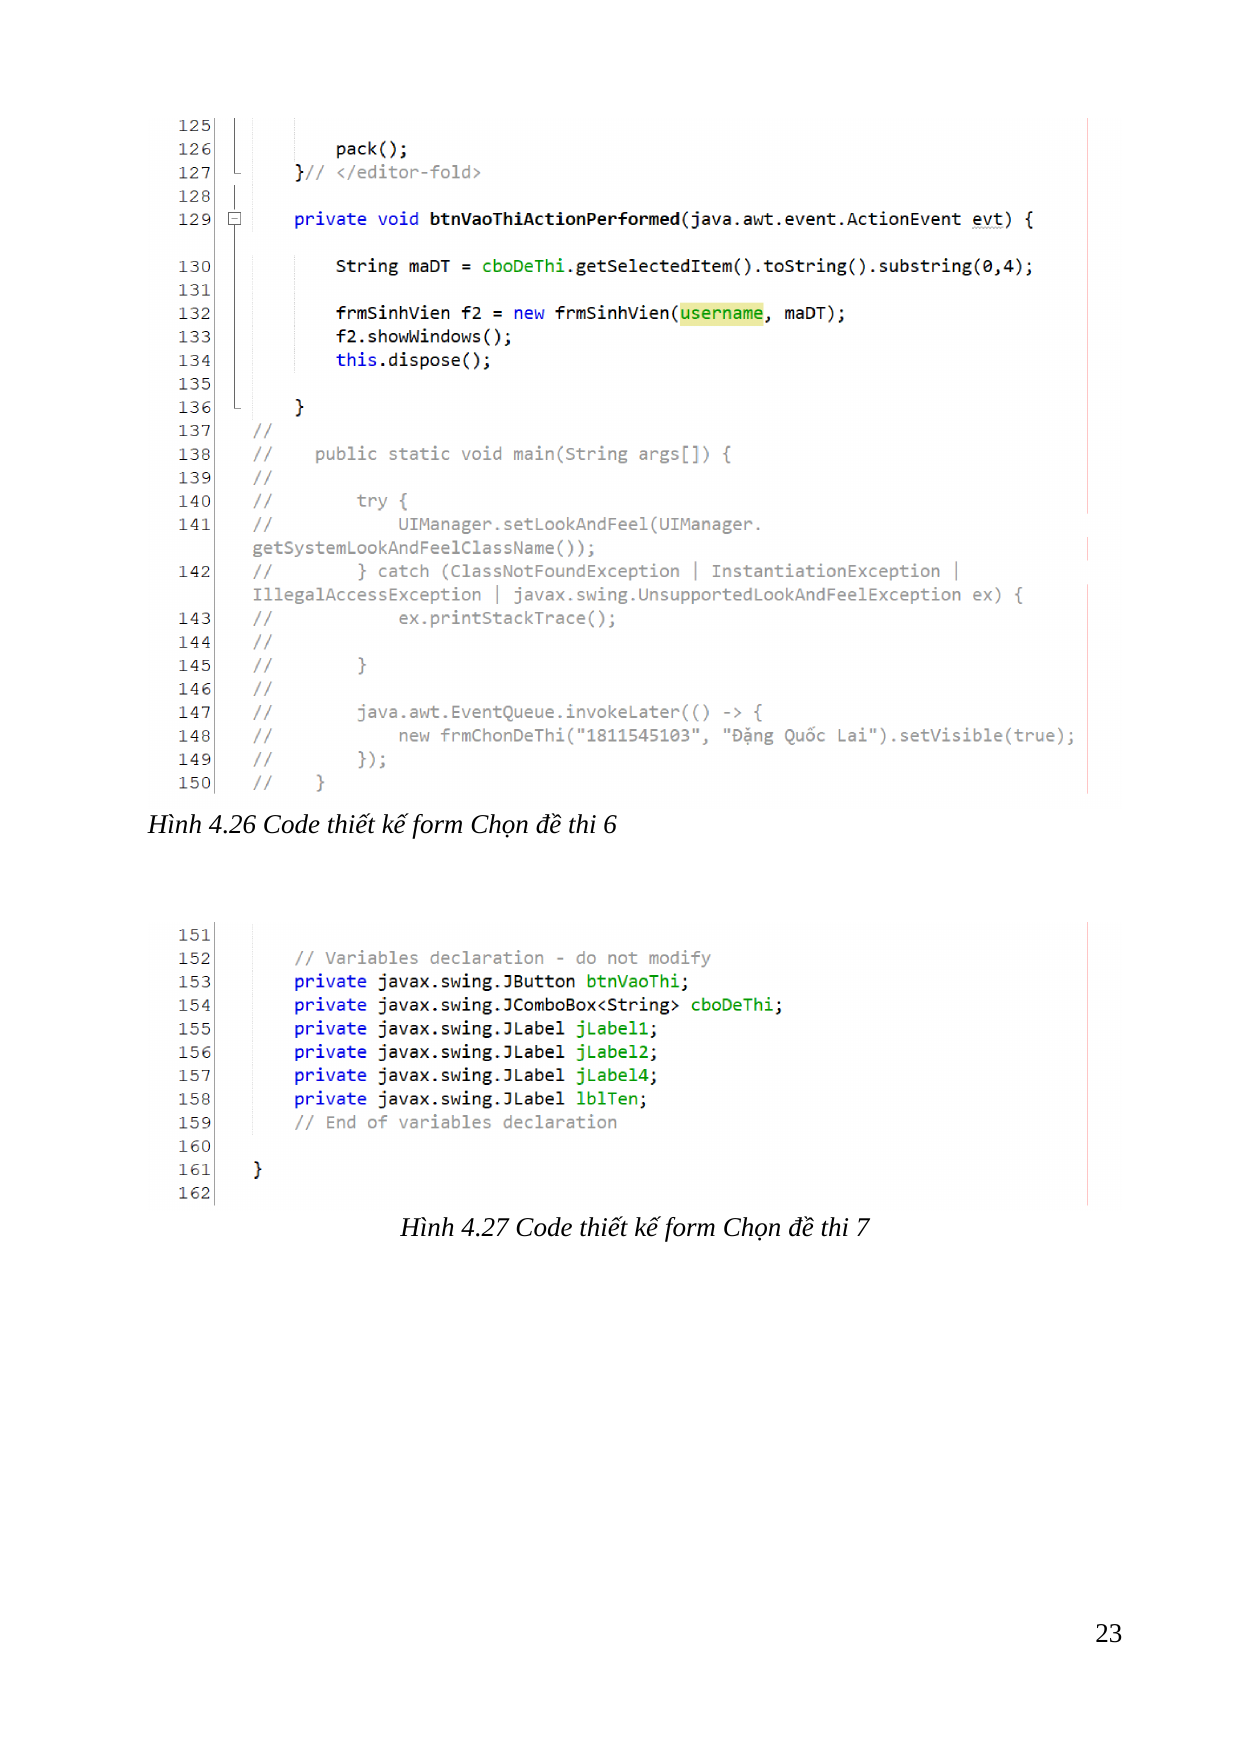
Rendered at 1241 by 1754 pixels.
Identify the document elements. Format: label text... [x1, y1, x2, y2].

picture [147, 922, 1123, 1211]
picture [147, 118, 1123, 809]
